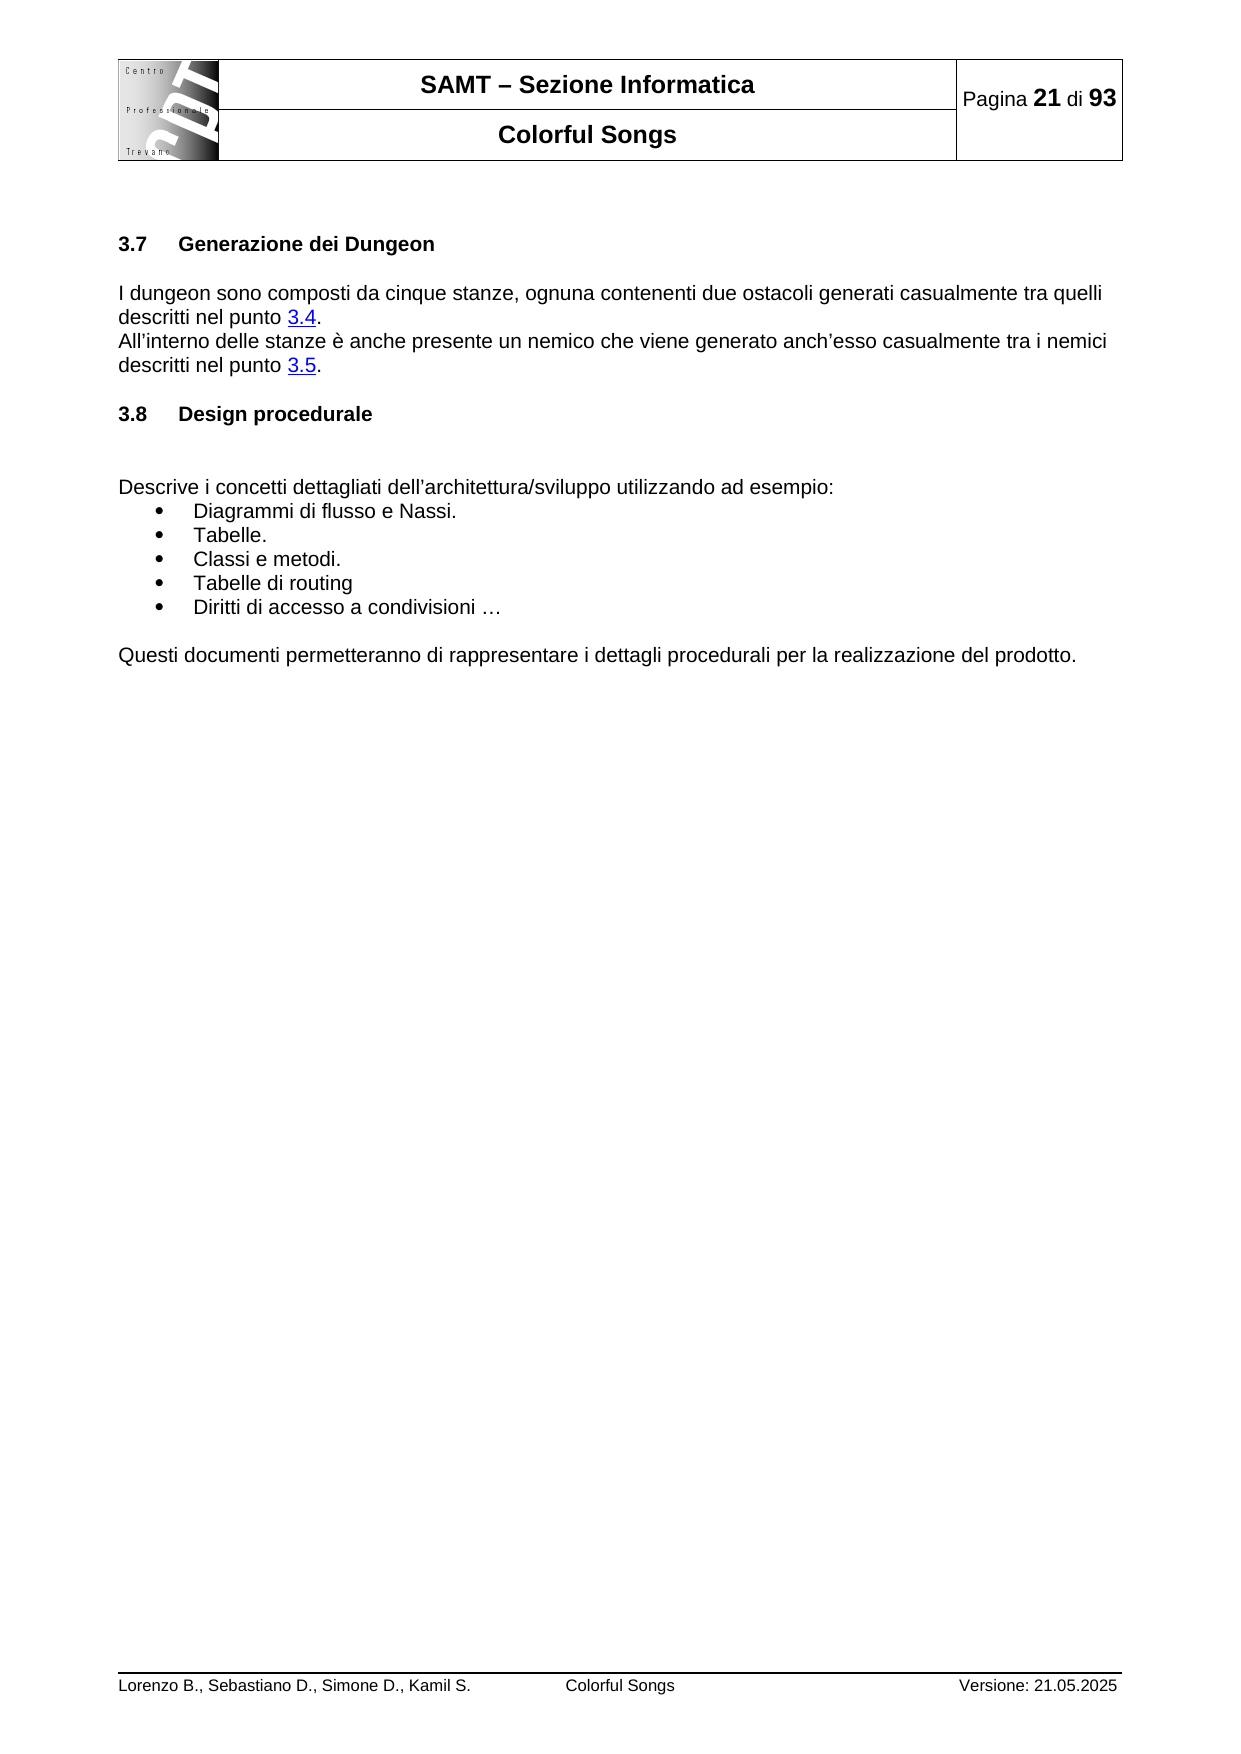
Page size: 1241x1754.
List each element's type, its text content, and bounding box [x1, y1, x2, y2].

list Classi e metodi. [156, 547, 1122, 571]
subtitle Design procedurale [118, 402, 1122, 426]
list Tabelle. [156, 522, 1122, 547]
picture [118, 60, 219, 160]
text All’interno delle stanze è anche presente un nemico che viene generato anch’esso casualmente tra i nemici descritti nel punto 3.5. [118, 329, 1122, 377]
list Diagrammi di flusso e Nassi. [156, 498, 1122, 522]
list Tabelle di routing [156, 571, 1122, 595]
list Diritti di accesso a condivisioni … [156, 595, 1122, 619]
text Questi documenti permetteranno di rappresentare i dettagli procedurali per la realizzazione del prodotto. [118, 643, 1122, 667]
text Descrive i concetti dettagliati dell’architettura/sviluppo utilizzando ad esempio: [118, 474, 1122, 498]
subtitle Generazione dei Dungeon [118, 232, 1122, 256]
text I dungeon sono composti da cinque stanze, ognuna contenenti due ostacoli generati casualmente tra quelli descritti nel punto 3.4. [118, 281, 1122, 329]
